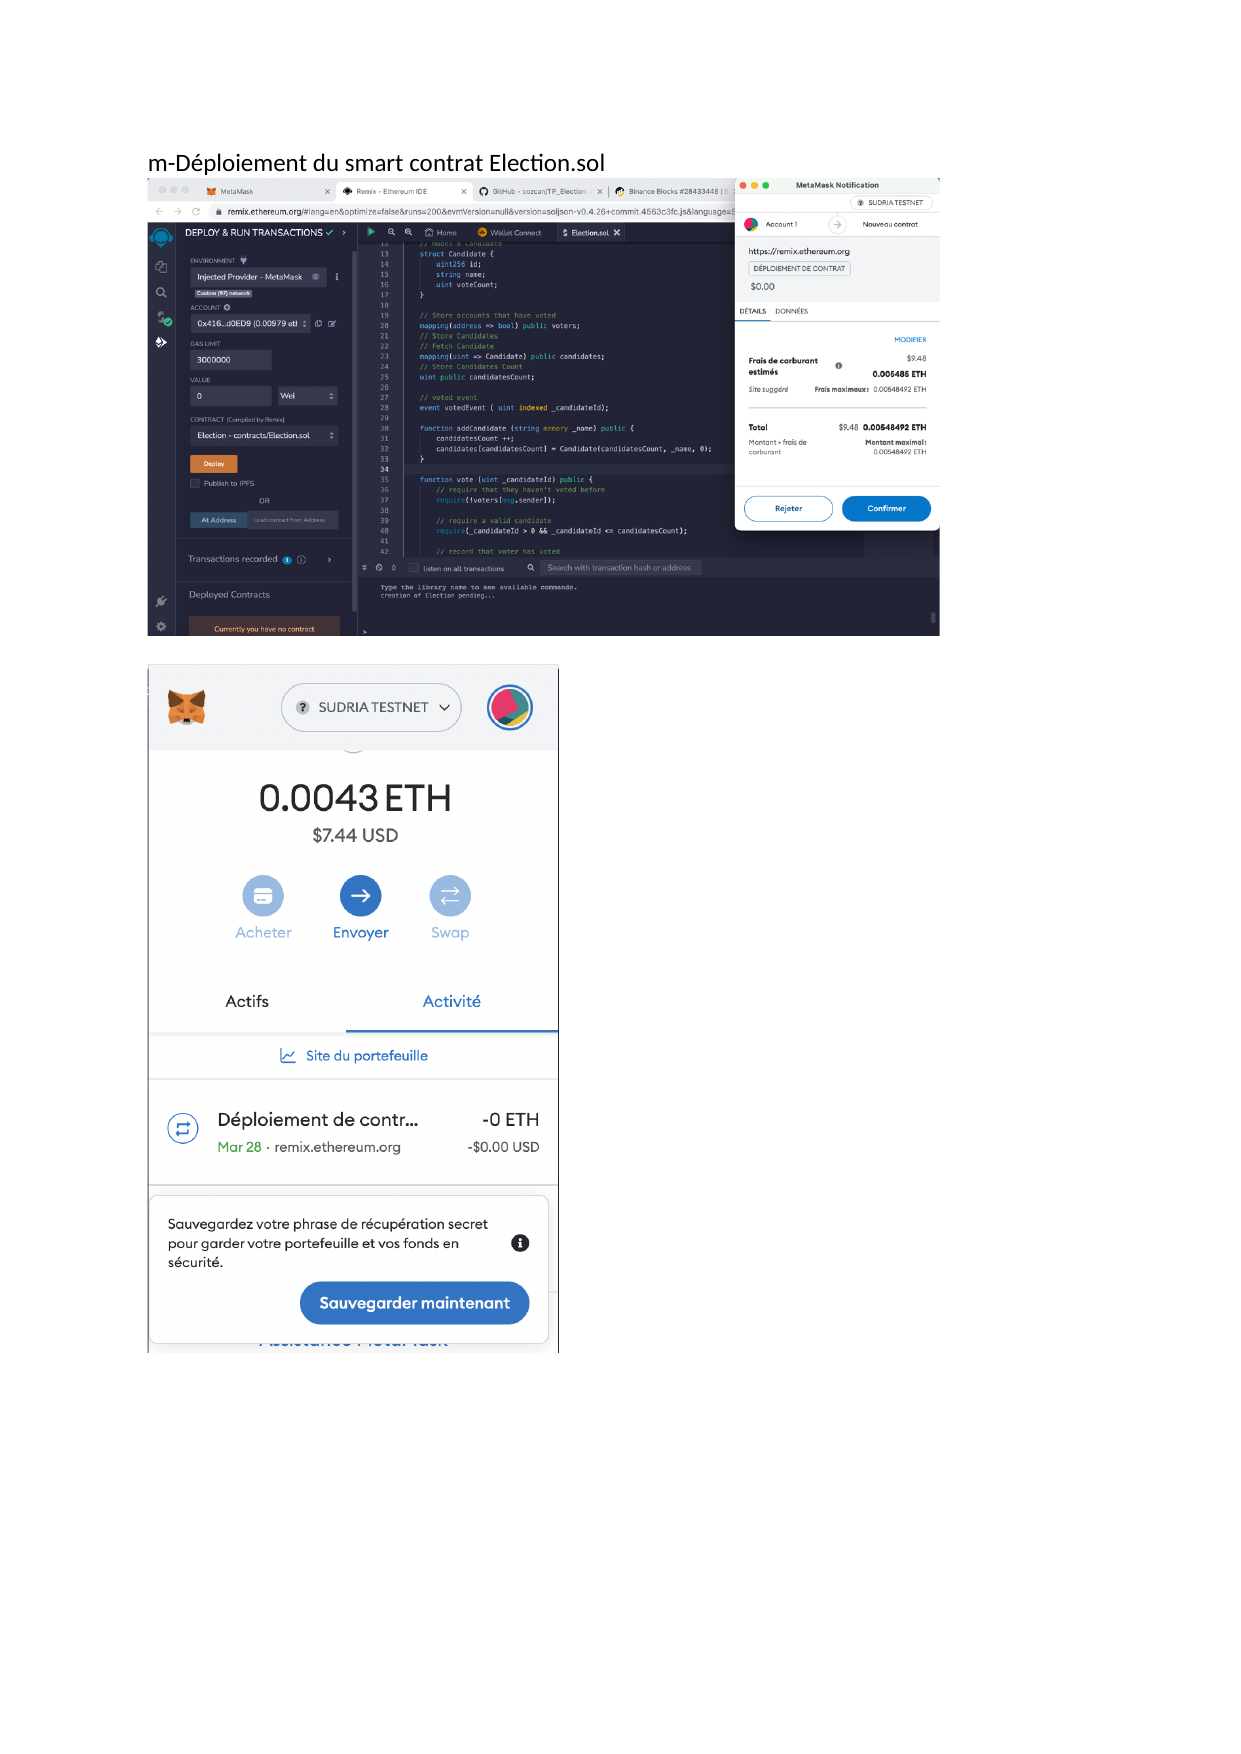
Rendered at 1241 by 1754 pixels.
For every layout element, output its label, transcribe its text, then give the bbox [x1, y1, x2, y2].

picture [147, 178, 940, 636]
picture [147, 664, 559, 1353]
